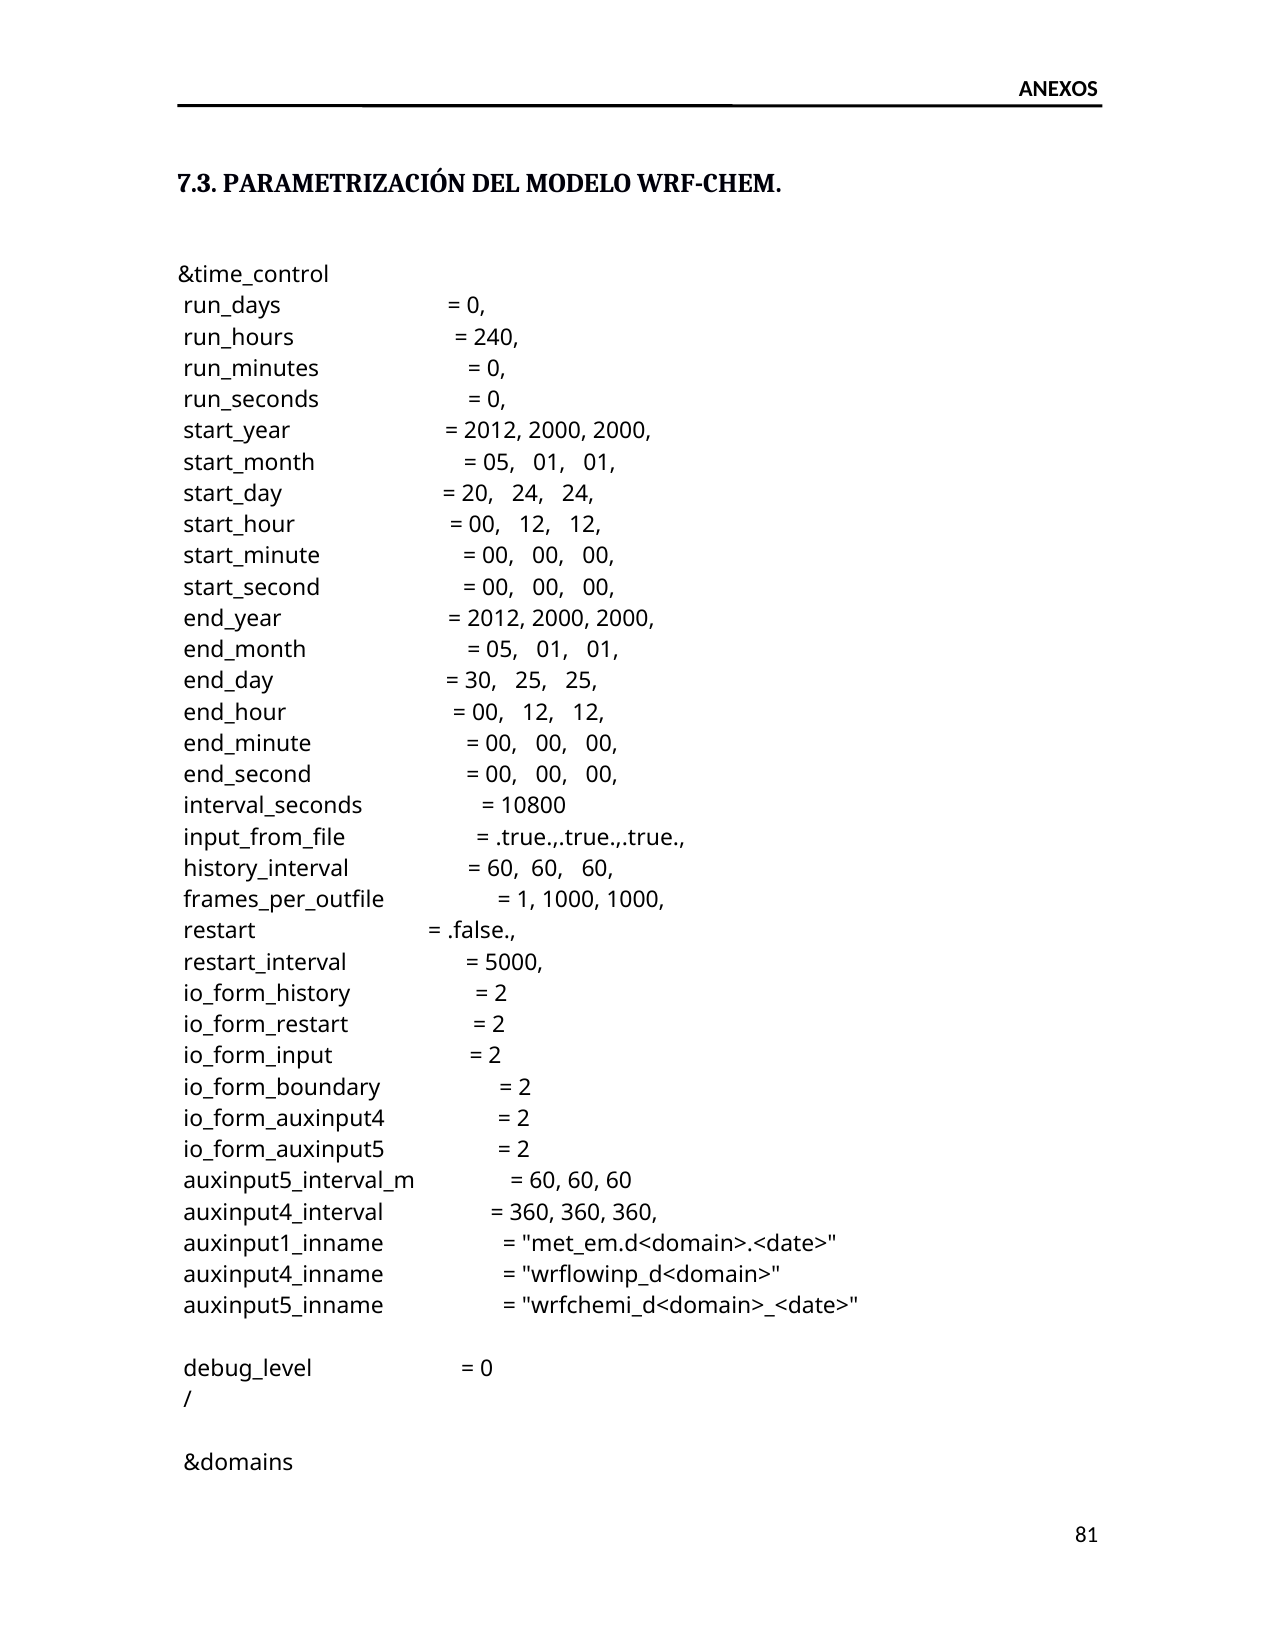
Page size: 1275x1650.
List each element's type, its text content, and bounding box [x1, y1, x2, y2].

text io_form_restart = 2 [177, 1008, 1098, 1039]
text end_minute = 00, 00, 00, [177, 727, 1098, 758]
text io_form_boundary = 2 [177, 1071, 1098, 1102]
text io_form_auxinput5 = 2 [177, 1133, 1098, 1164]
text auxinput5_interval_m = 60, 60, 60 [177, 1164, 1098, 1196]
text start_hour = 00, 12, 12, [177, 508, 1098, 539]
text run_seconds = 0, [177, 383, 1098, 414]
text start_minute = 00, 00, 00, [177, 539, 1098, 571]
text &time_control [177, 258, 1098, 289]
text interval_seconds = 10800 [177, 789, 1098, 821]
text end_hour = 00, 12, 12, [177, 696, 1098, 727]
text auxinput4_inname = "wrflowinp_d<domain>" [177, 1258, 1098, 1289]
text auxinput1_inname = "met_em.d<domain>.<date>" [177, 1227, 1098, 1258]
text start_month = 05, 01, 01, [177, 446, 1098, 477]
text start_year = 2012, 2000, 2000, [177, 414, 1098, 446]
text io_form_history = 2 [177, 977, 1098, 1008]
subtitle 7.3. PARAMETRIZACIÓN DEL MODELO WRF-CHEM. [177, 168, 1098, 199]
text end_day = 30, 25, 25, [177, 664, 1098, 696]
text end_second = 00, 00, 00, [177, 758, 1098, 789]
text input_from_file = .true.,.true.,.true., [177, 821, 1098, 852]
text auxinput5_inname = "wrfchemi_d<domain>_<date>" [177, 1289, 1098, 1321]
text debug_level = 0 [177, 1352, 1098, 1383]
text run_hours = 240, [177, 321, 1098, 352]
text frames_per_outfile = 1, 1000, 1000, [177, 883, 1098, 914]
text end_month = 05, 01, 01, [177, 633, 1098, 664]
text end_year = 2012, 2000, 2000, [177, 602, 1098, 633]
text / [177, 1383, 1098, 1414]
text run_days = 0, [177, 289, 1098, 321]
text run_minutes = 0, [177, 352, 1098, 383]
text restart = .false., [177, 914, 1098, 946]
text start_day = 20, 24, 24, [177, 477, 1098, 508]
text io_form_input = 2 [177, 1039, 1098, 1071]
text history_interval = 60, 60, 60, [177, 852, 1098, 883]
text restart_interval = 5000, [177, 946, 1098, 977]
text auxinput4_interval = 360, 360, 360, [177, 1196, 1098, 1227]
text io_form_auxinput4 = 2 [177, 1102, 1098, 1133]
text start_second = 00, 00, 00, [177, 571, 1098, 602]
text &domains [177, 1446, 1098, 1477]
